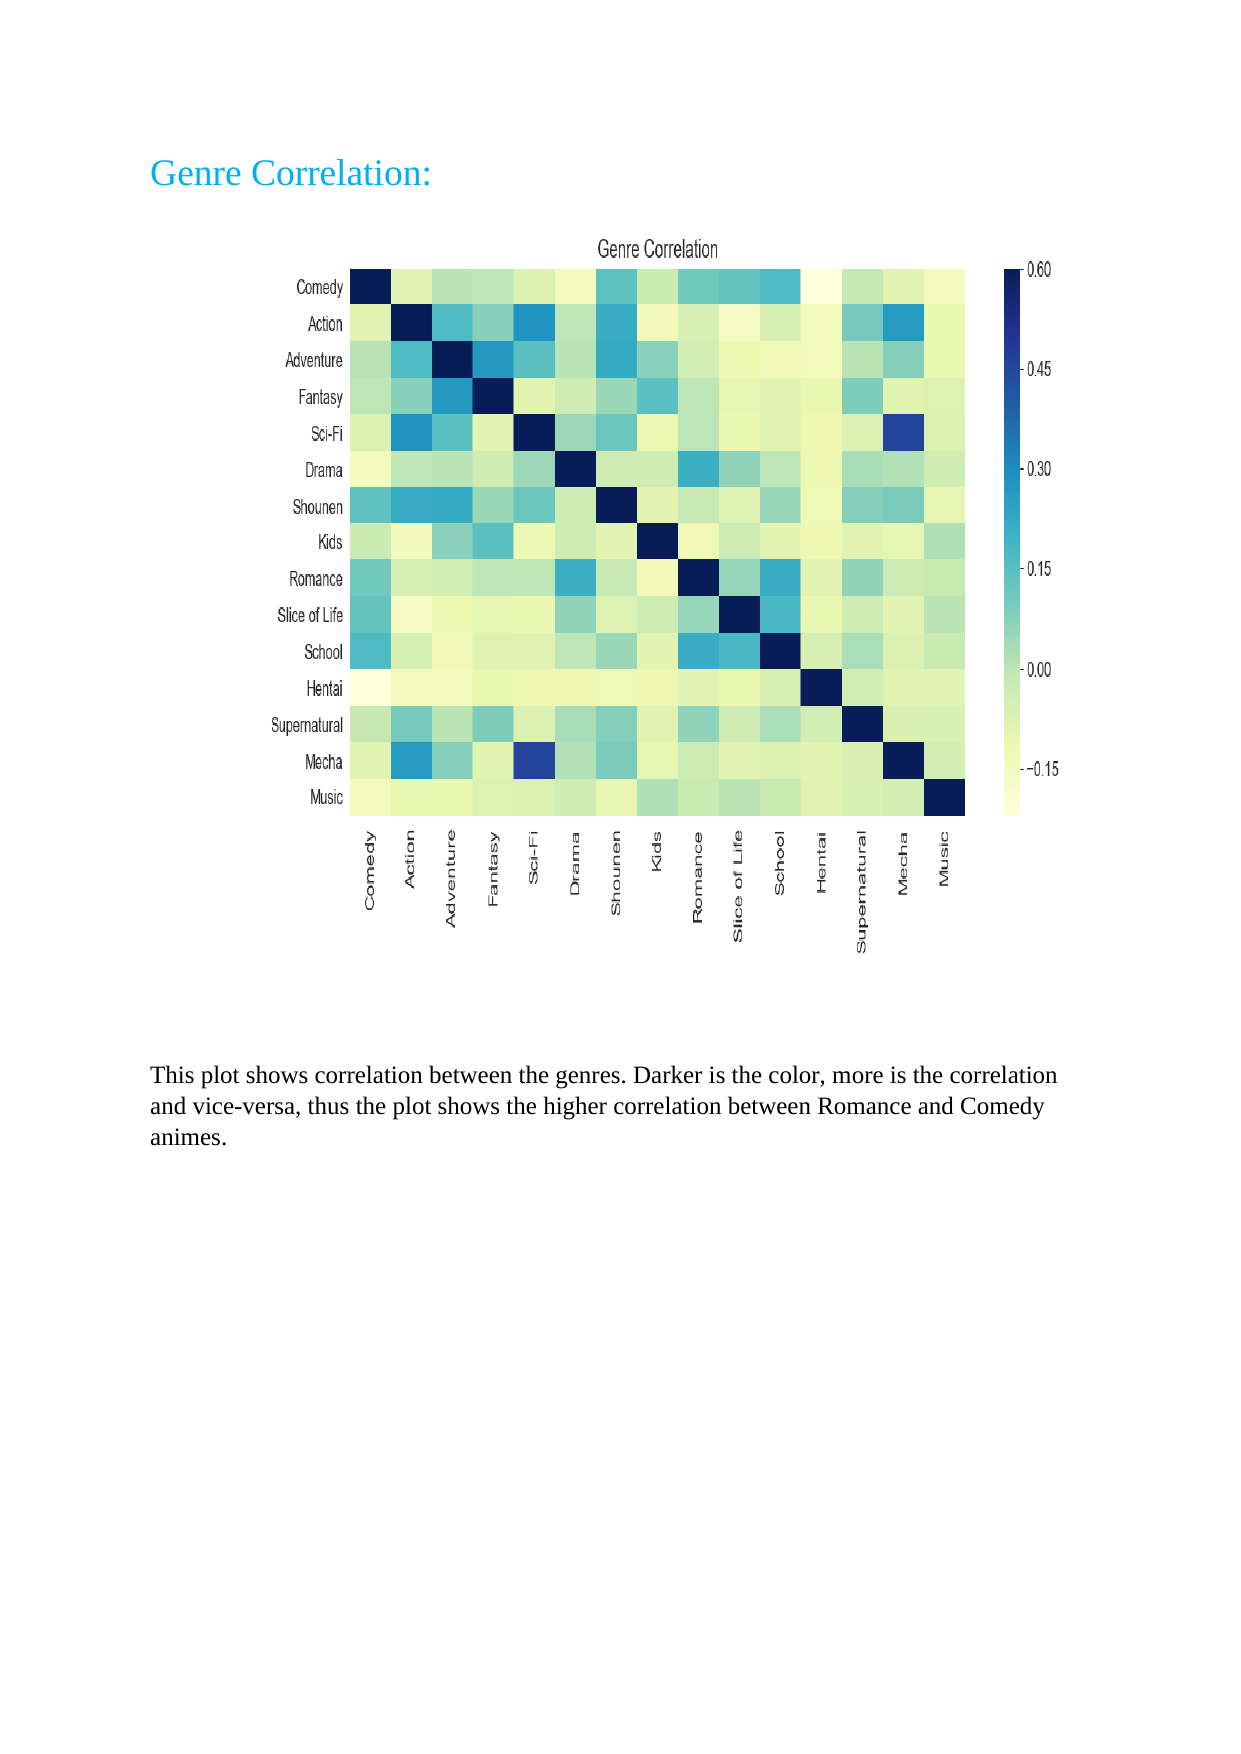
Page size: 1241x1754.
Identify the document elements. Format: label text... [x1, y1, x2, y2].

text This plot shows correlation between the genres. Darker is the color, more is the correlation and vice-versa, thus the plot shows the higher correlation between Romance and Comedy animes. [150, 1060, 1090, 1151]
text Genre Correlation: [150, 150, 1090, 195]
picture [150, 195, 1148, 1042]
